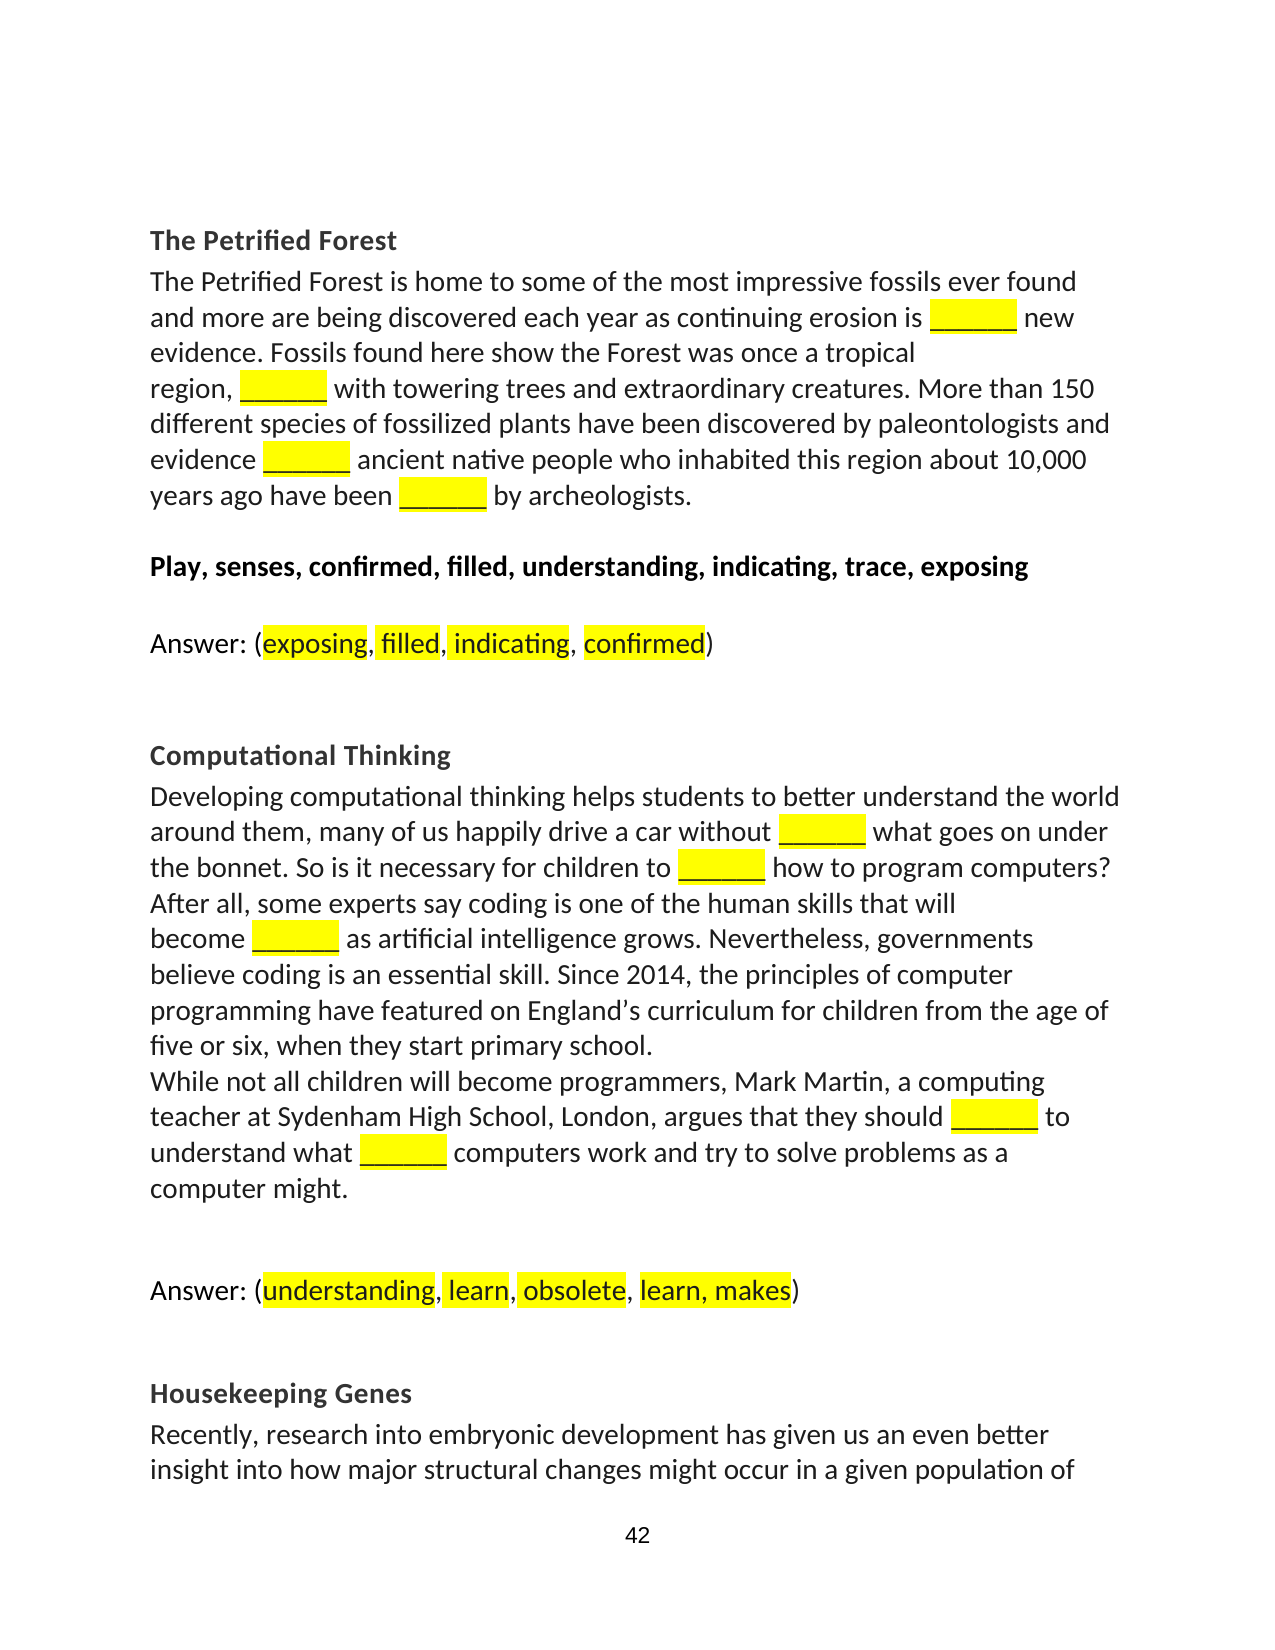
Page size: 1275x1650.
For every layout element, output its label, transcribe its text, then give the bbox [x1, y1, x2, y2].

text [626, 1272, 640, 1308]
subtitle Computational Thinking [150, 737, 1125, 772]
text Answer: (understanding, learn, obsolete, learn, makes) [791, 1272, 1125, 1308]
text Answer: (exposing, filled, indicating, confirmed) [150, 625, 263, 660]
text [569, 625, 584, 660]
subtitle Housekeeping Genes [150, 1375, 1125, 1411]
subtitle The Petrified Forest [150, 222, 1125, 258]
text Play, senses, confirmed, filled, understanding, indicating, trace, exposing [150, 548, 1125, 584]
text While not all children will become programmers, Mark Martin, a computing teacher at Sydenham High School, London, argues that they should ______ to understand what ______ computers work and try to solve problems as a computer might. [150, 1063, 1125, 1205]
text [150, 1416, 1125, 1487]
text The Petrified Forest is home to some of the most impressive fossils ever found and more are being discovered each year as continuing erosion is ______ new evidence. Fossils found here show the Forest was once a tropical region, ______ with towering trees and extraordinary creatures. More than 150 different species of fossilized plants have been discovered by paleontologists and evidence ______ ancient native people who inhabited this region about 10,000 years ago have been ______ by archeologists. [150, 263, 1125, 512]
text Answer: (exposing, filled, indicating, confirmed) [705, 625, 1125, 660]
text Answer: (understanding, learn, obsolete, learn, makes) [150, 1272, 263, 1308]
text Developing computational thinking helps students to better understand the world around them, many of us happily drive a car without ______ what goes on under the bonnet. So is it necessary for children to ______ how to program computers? After all, some experts say coding is one of the human skills that will become ______ as artificial intelligence grows. Nevertheless, governments believe coding is an essential skill. Since 2014, the principles of computer programming have featured on England’s curriculum for children from the age of five or six, when they start primary school. [150, 778, 1125, 1063]
